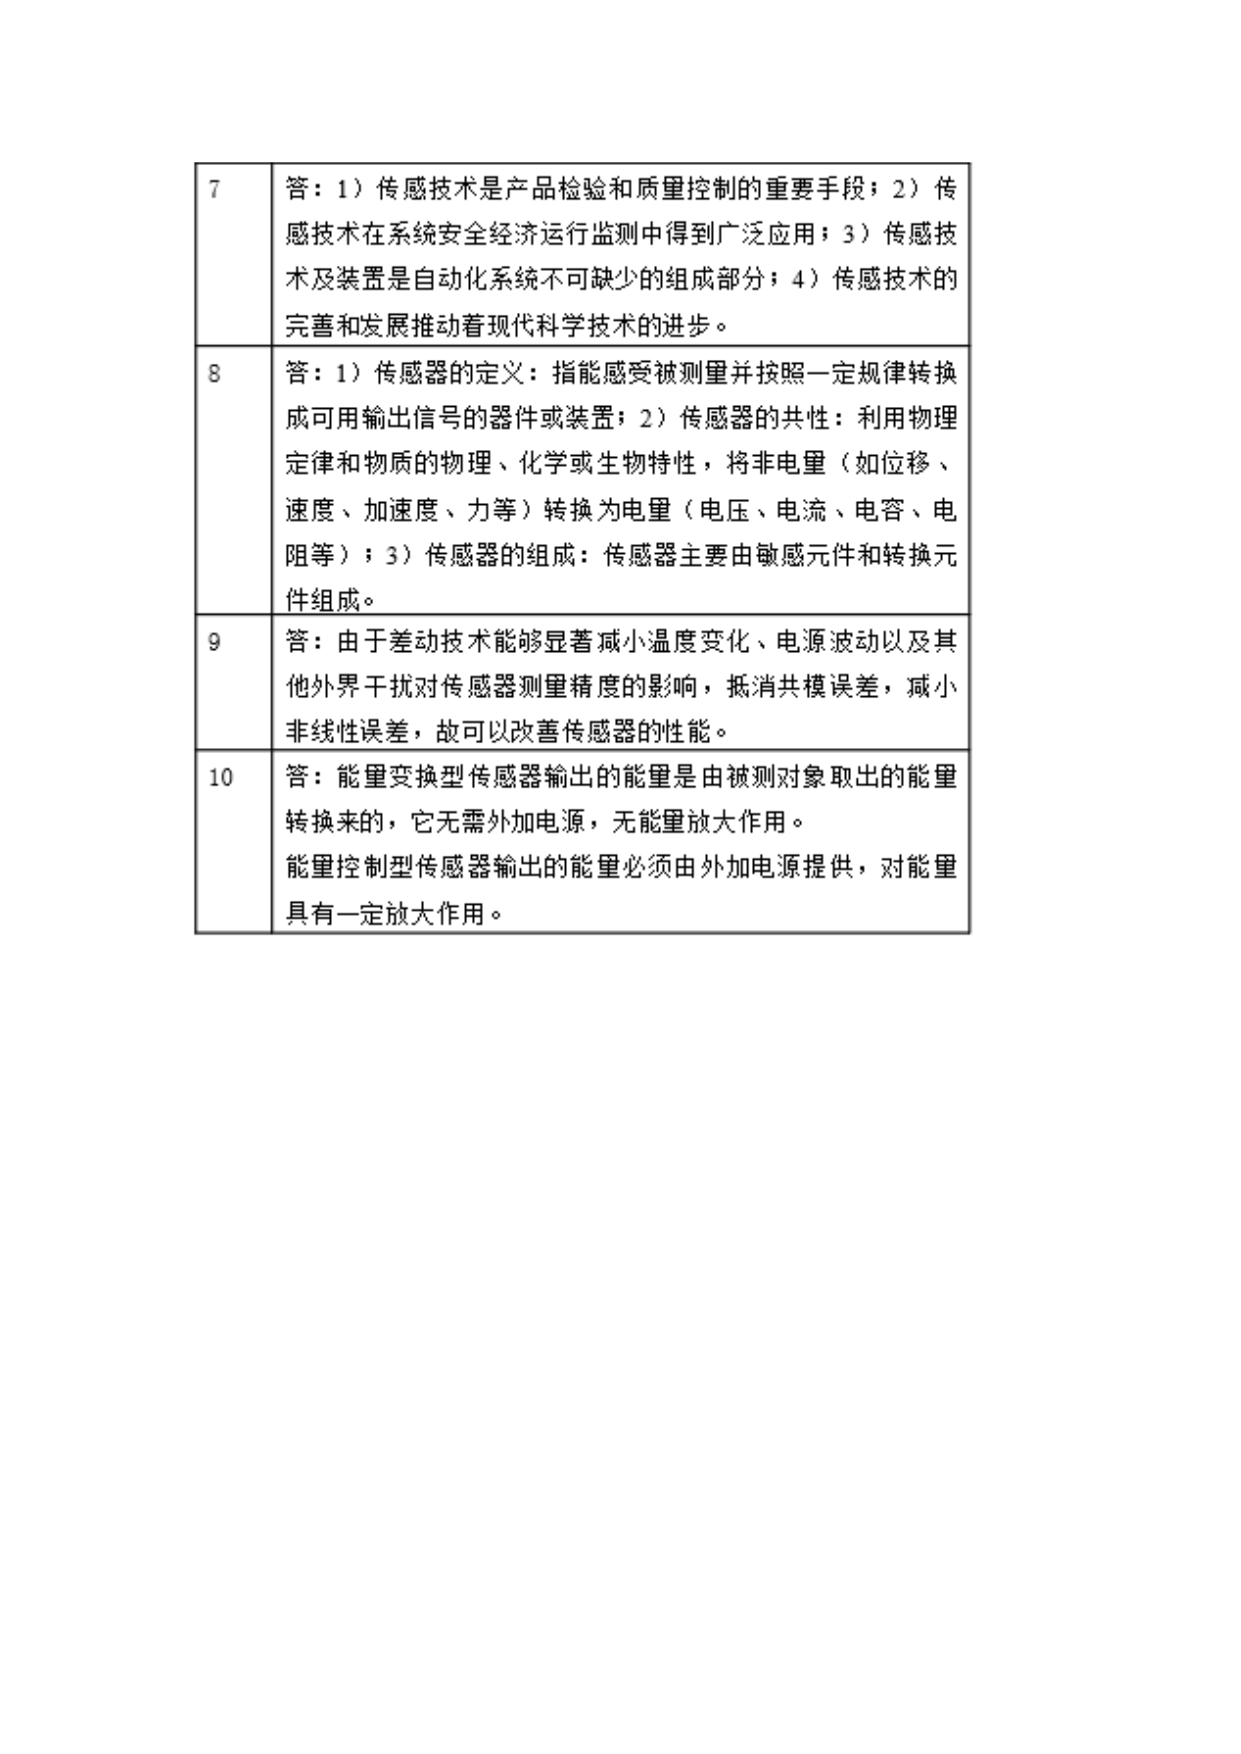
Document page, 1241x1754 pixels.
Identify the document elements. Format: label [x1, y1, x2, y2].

picture [187, 162, 990, 945]
